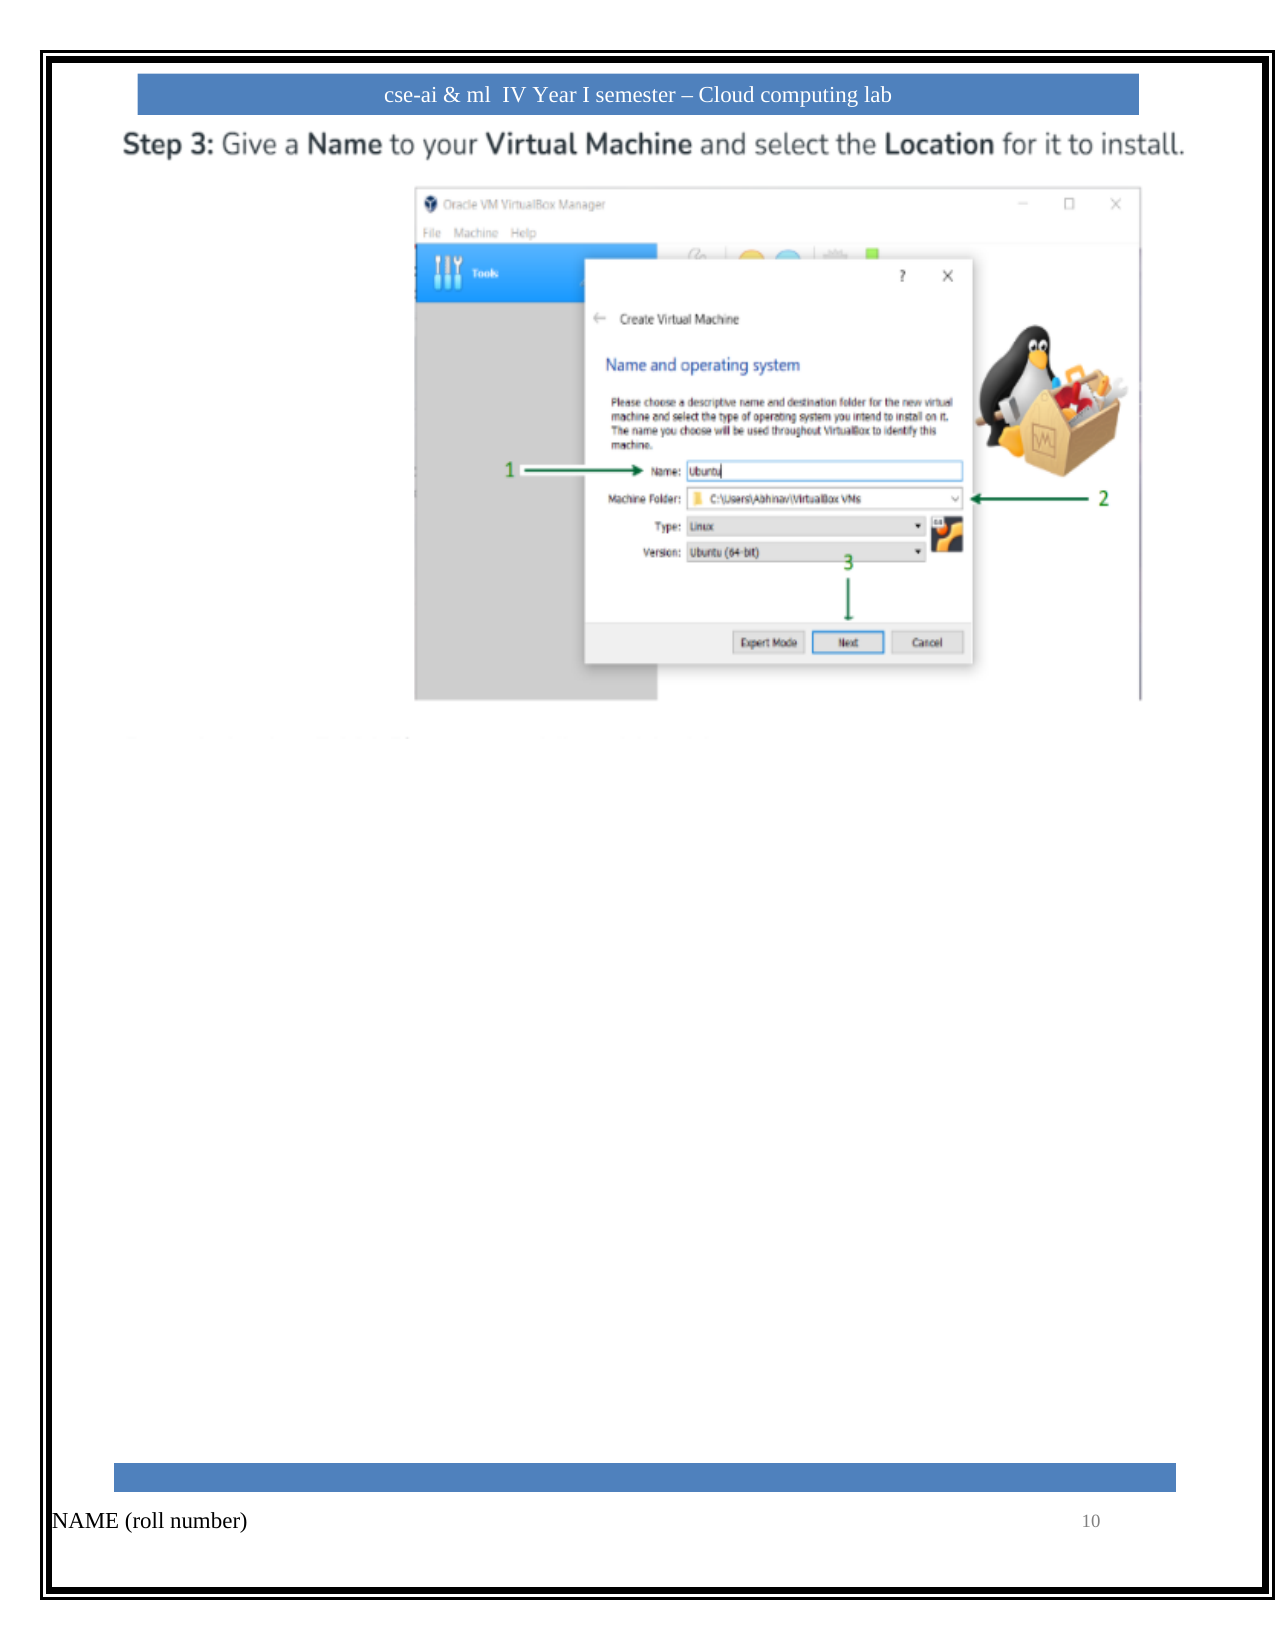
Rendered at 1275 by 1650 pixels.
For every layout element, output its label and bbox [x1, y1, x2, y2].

picture [102, 116, 1213, 739]
